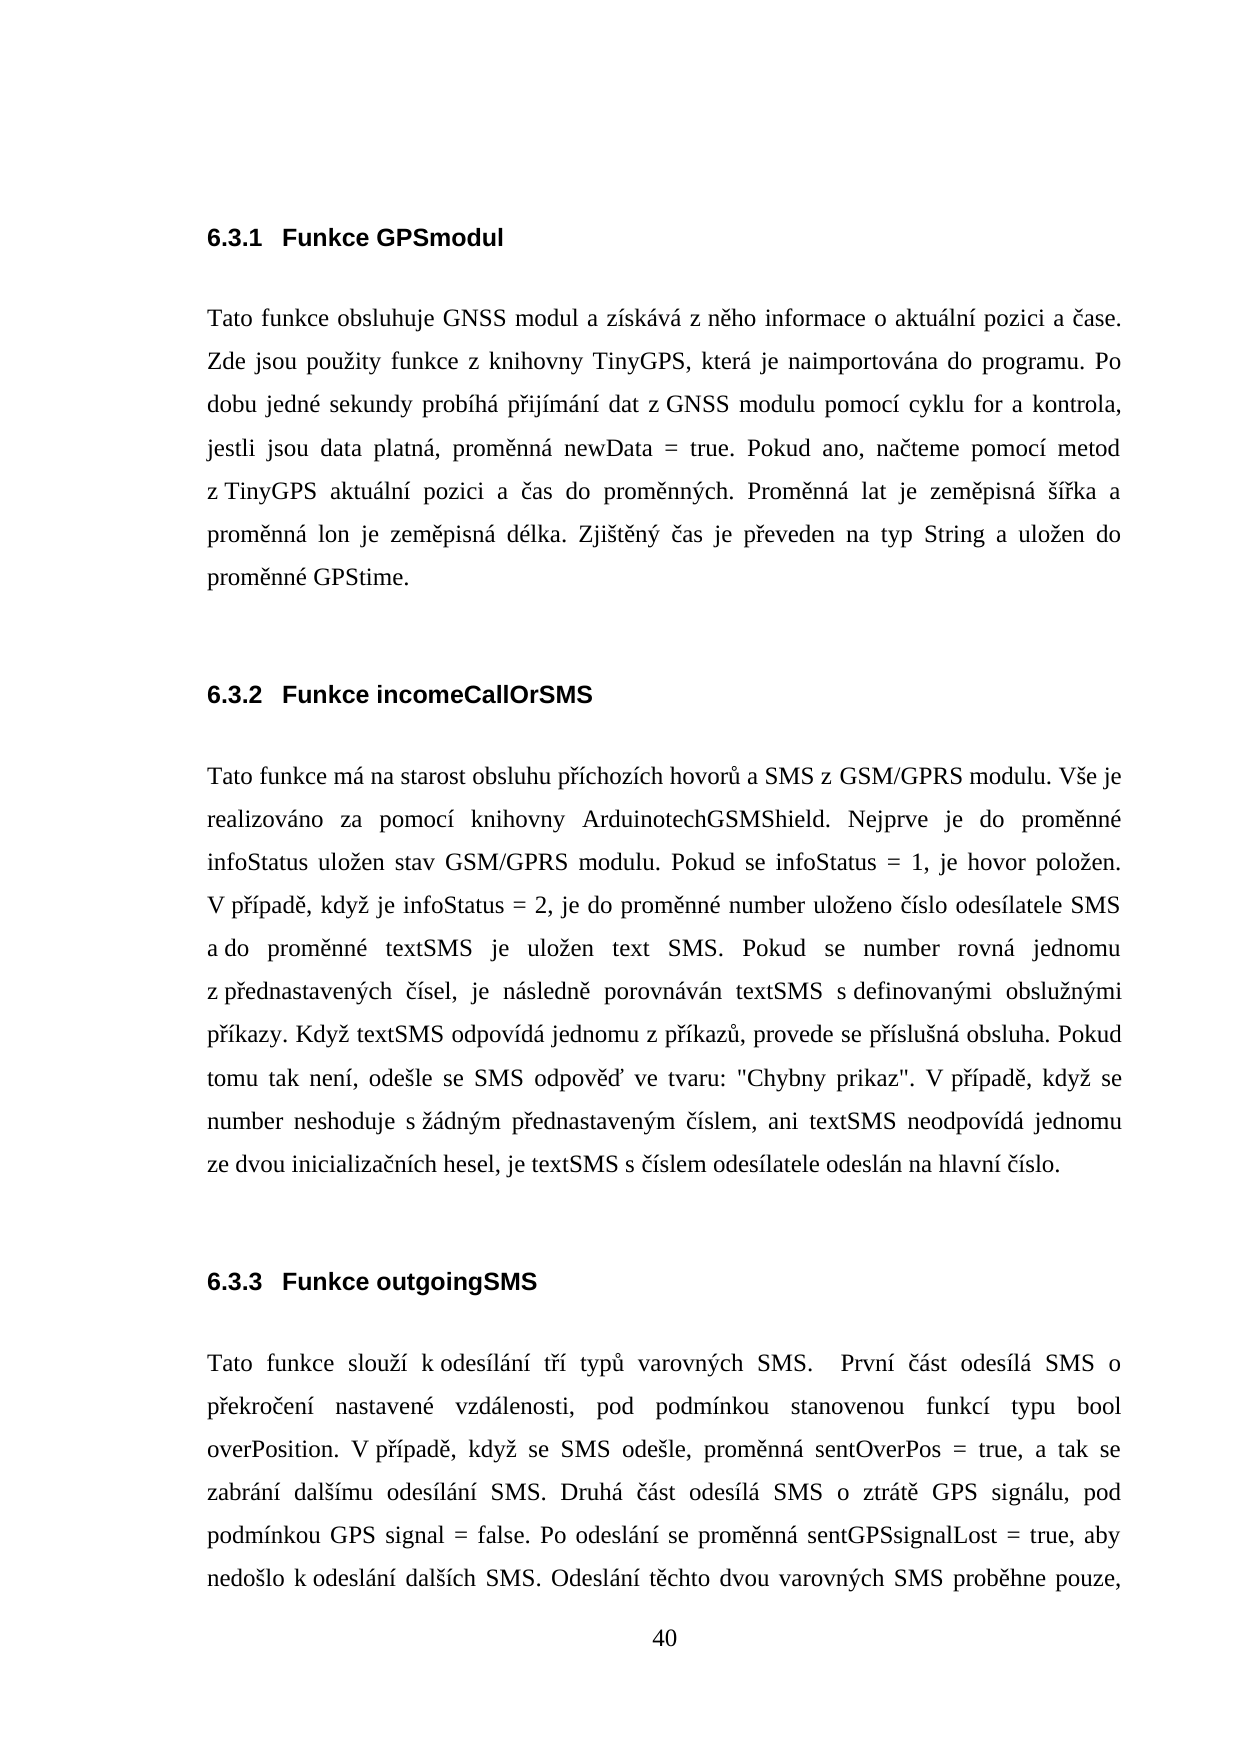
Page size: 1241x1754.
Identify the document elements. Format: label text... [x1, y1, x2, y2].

subtitle Funkce GPSmodul [207, 223, 1122, 251]
subtitle Funkce outgoingSMS [207, 1267, 1122, 1296]
subtitle Funkce incomeCallOrSMS [207, 680, 1122, 709]
text Tato funkce obsluhuje GNSS modul a získává z něho informace o aktuální pozici a čase. Zde jsou použity funkce z knihovny TinyGPS, která je naimportována do programu. Po dobu jedné sekundy probíhá přijímání dat z GNSS modulu pomocí cyklu for a kontrola, jestli jsou data platná, proměnná newData = true. Pokud ano, načteme pomocí metod z TinyGPS aktuální pozici a čas do proměnných. Proměnná lat je zeměpisná šířka a proměnná lon je zeměpisná délka. Zjištěný čas je převeden na typ String a uložen do proměnné GPStime. [207, 303, 1122, 591]
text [207, 1348, 1122, 1592]
text Tato funkce má na starost obsluhu příchozích hovorů a SMS z GSM/GPRS modulu. Vše je realizováno za pomocí knihovny ArduinotechGSMShield. Nejprve je do proměnné infoStatus uložen stav GSM/GPRS modulu. Pokud se infoStatus = 1, je hovor položen. V případě, když je infoStatus = 2, je do proměnné number uloženo číslo odesílatele SMS a do proměnné textSMS je uložen text SMS. Pokud se number rovná jednomu z přednastavených čísel, je následně porovnáván textSMS s definovanými obslužnými příkazy. Když textSMS odpovídá jednomu z příkazů, provede se příslušná obsluha. Pokud tomu tak není, odešle se SMS odpověď ve tvaru: "Chybny prikaz". V případě, když se number neshoduje s žádným přednastaveným číslem, ani textSMS neodpovídá jednomu ze dvou inicializačních hesel, je textSMS s číslem odesílatele odeslán na hlavní číslo. [207, 761, 1122, 1178]
